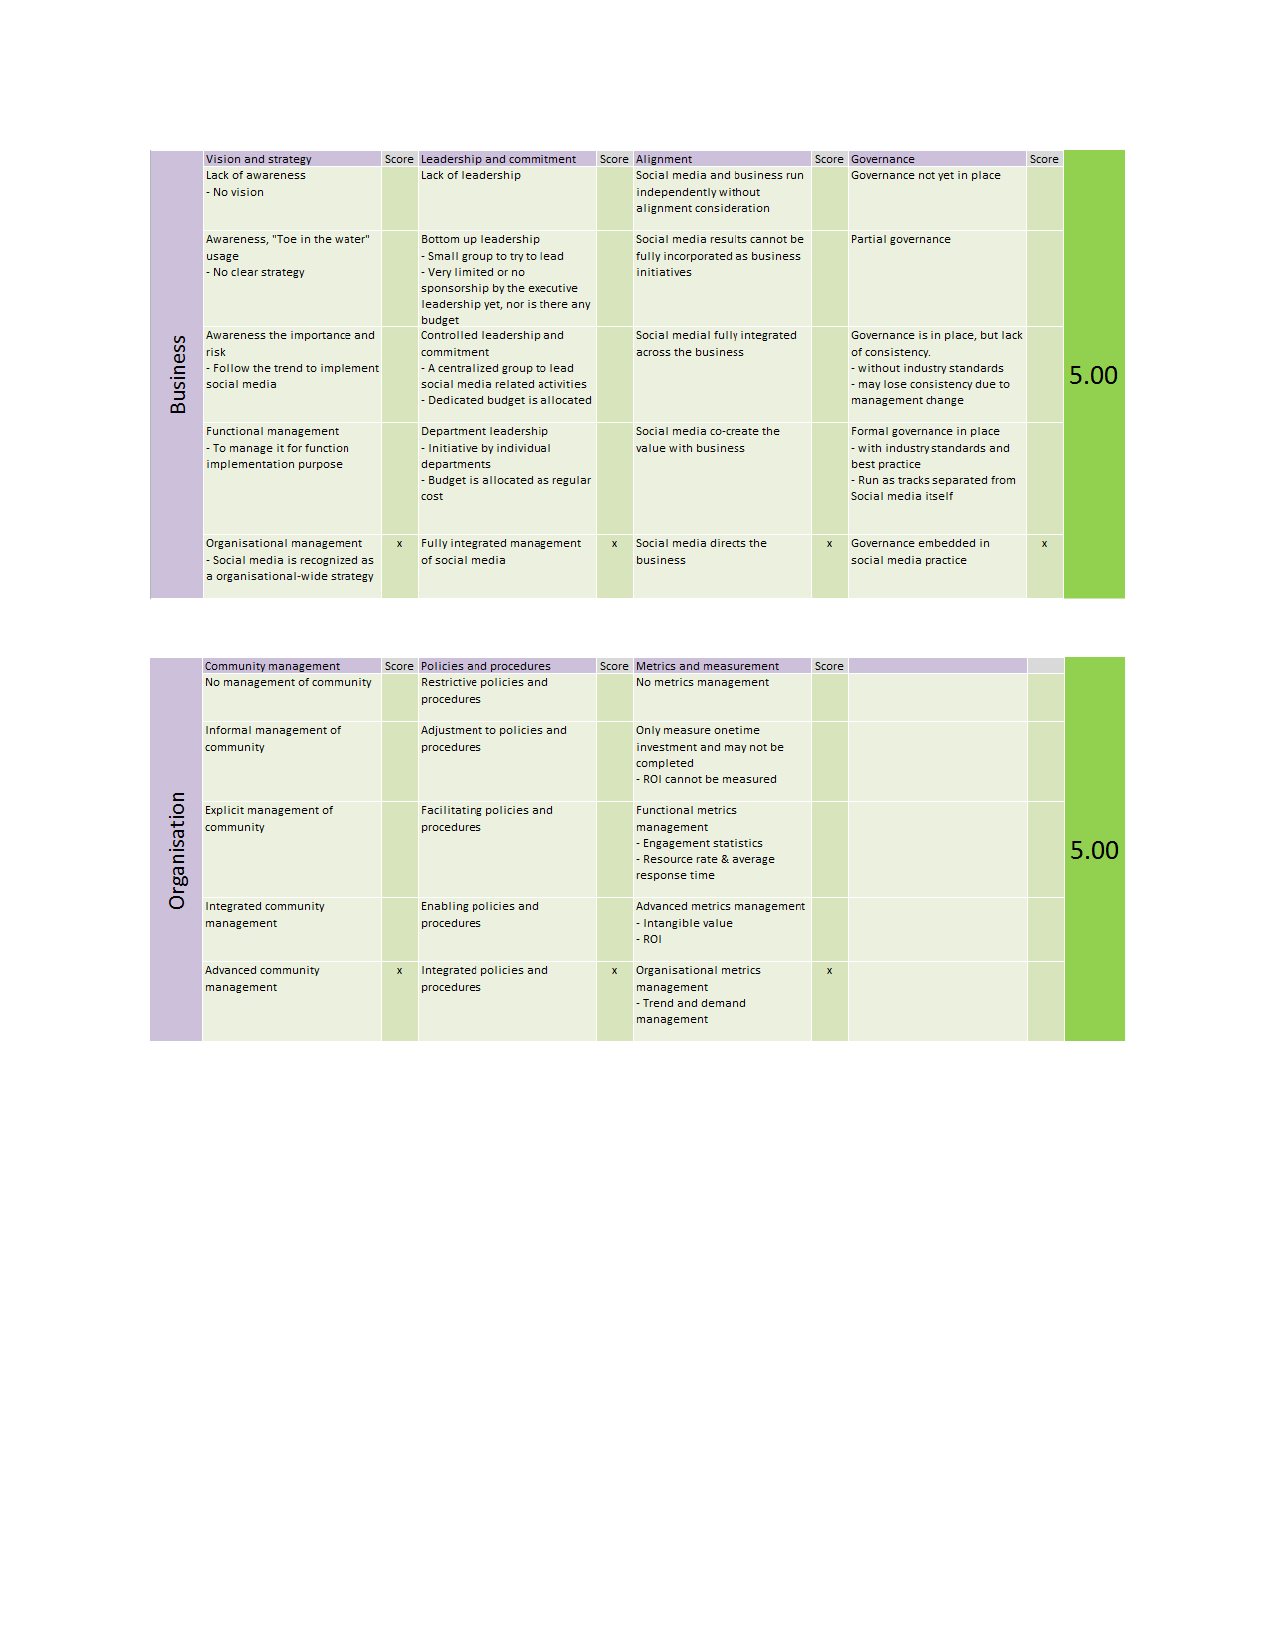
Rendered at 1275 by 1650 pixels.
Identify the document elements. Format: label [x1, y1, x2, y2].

picture [150, 150, 1125, 599]
picture [150, 655, 1125, 1041]
